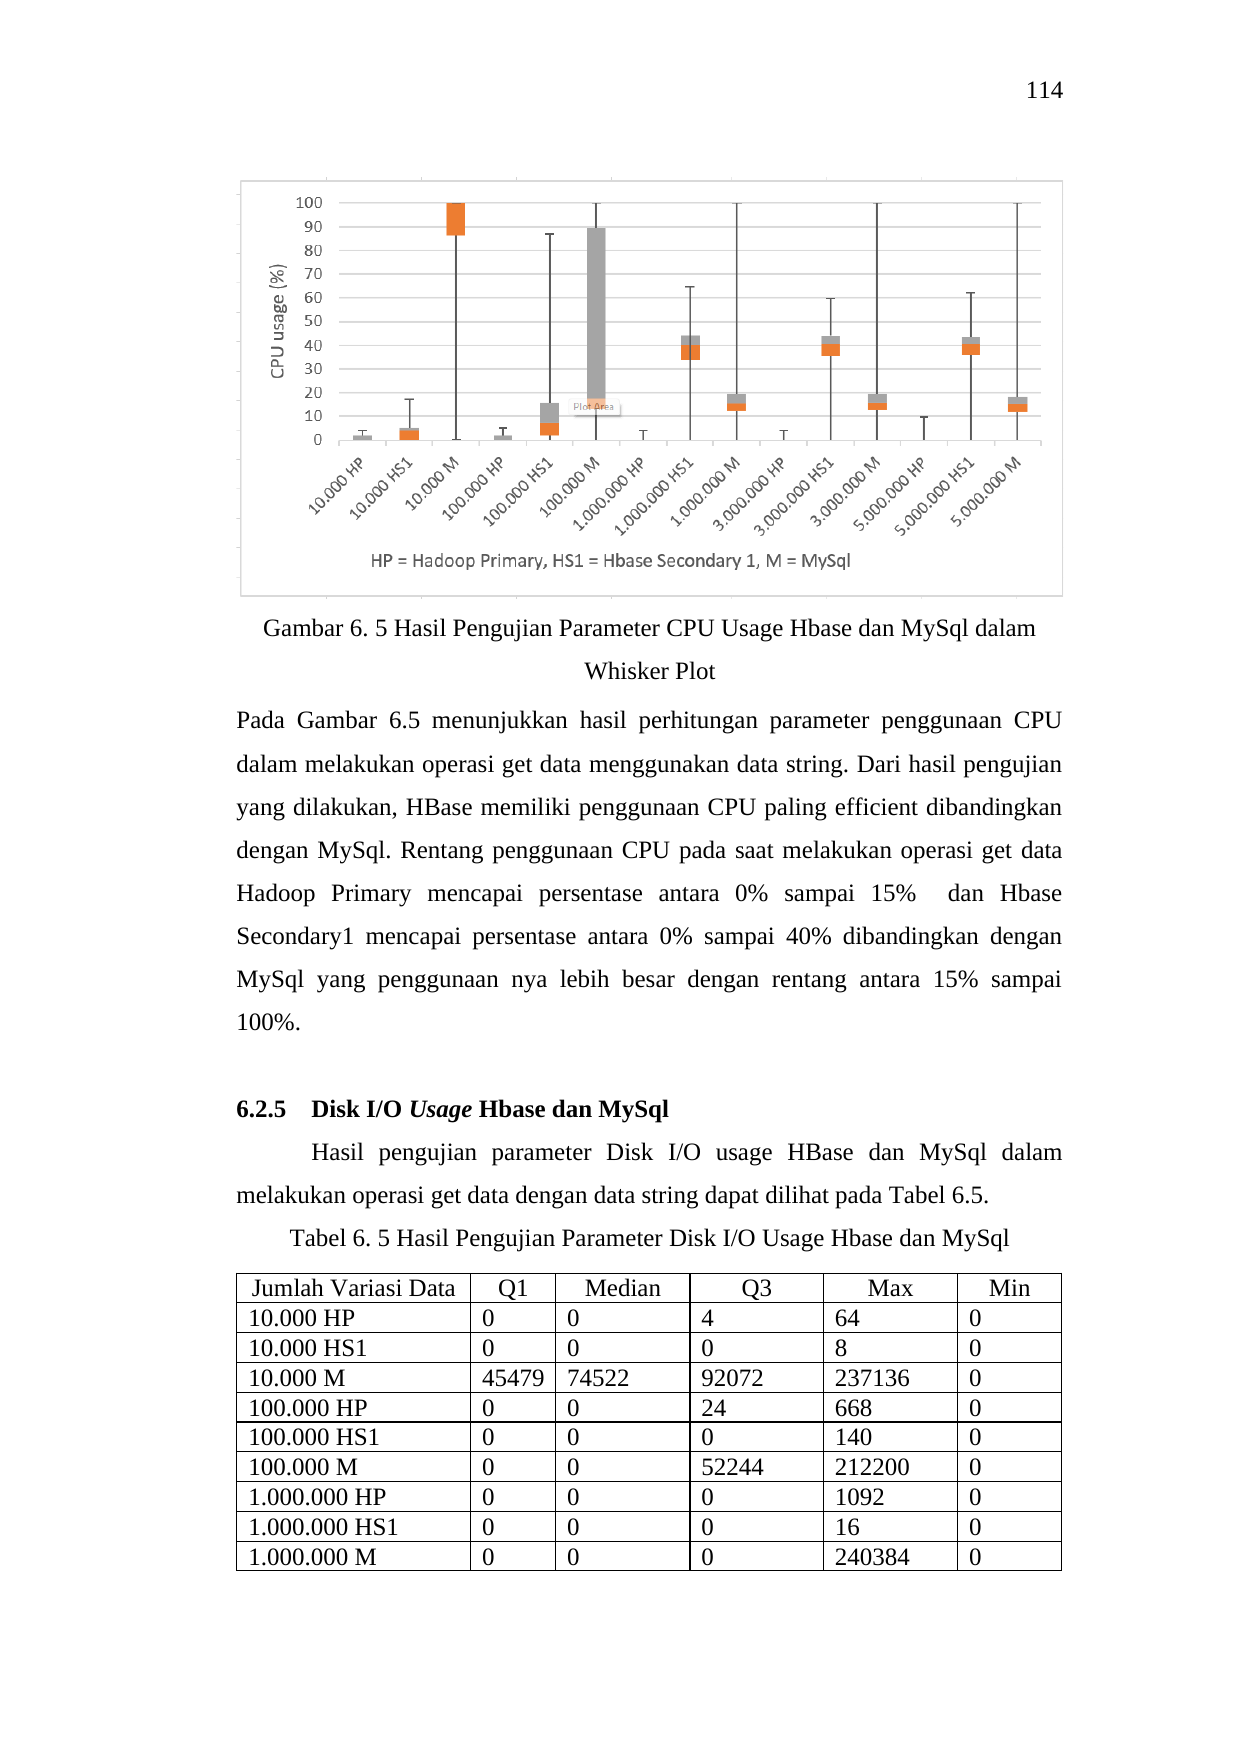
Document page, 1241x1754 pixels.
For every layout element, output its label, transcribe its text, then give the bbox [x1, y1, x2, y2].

table_header Jumlah Variasi Data [237, 1274, 470, 1302]
table_cell 0 [958, 1303, 1061, 1332]
table_cell 0 [691, 1512, 823, 1541]
table_cell 0 [691, 1333, 823, 1362]
text Pada Gambar 6.5 menunjukkan hasil perhitungan parameter penggunaan CPU dalam melakukan operasi get data menggunakan data string. Dari hasil pengujian yang dilakukan, HBase memiliki penggunaan CPU paling efficient dibandingkan dengan MySql. Rentang penggunaan CPU pada saat melakukan operasi get data Hadoop Primary mencapai persentase antara 0% sampai 15% dan Hbase Secondary1 mencapai persentase antara 0% sampai 40% dibandingkan dengan MySql yang penggunaan nya lebih besar dengan rentang antara 15% sampai 100%. [236, 706, 1063, 1036]
table_cell 0 [471, 1542, 555, 1570]
table_cell 0 [471, 1393, 555, 1421]
table_cell 1092 [824, 1482, 957, 1511]
table_cell 52244 [691, 1452, 823, 1481]
picture [236, 177, 1064, 599]
table_cell 0 [471, 1482, 555, 1511]
table_cell 8 [824, 1333, 957, 1362]
table_cell 0 [556, 1542, 689, 1570]
table_cell 212200 [824, 1452, 957, 1481]
table_cell 0 [471, 1303, 555, 1332]
table_cell 0 [471, 1512, 555, 1541]
table_cell 240384 [824, 1542, 957, 1570]
table_cell 10.000 HP [237, 1303, 470, 1332]
table_cell 0 [691, 1423, 823, 1451]
table_cell 100.000 HP [237, 1393, 470, 1421]
table_cell 16 [824, 1512, 957, 1541]
table_cell 10.000 M [237, 1363, 470, 1392]
table_header Q1 [471, 1274, 555, 1302]
table_cell 100.000 M [237, 1452, 470, 1481]
table_cell 140 [824, 1423, 957, 1451]
table_cell 0 [556, 1333, 689, 1362]
table_cell 0 [556, 1452, 689, 1481]
table_cell 0 [958, 1512, 1061, 1541]
table_cell 0 [691, 1542, 823, 1570]
table_cell 0 [958, 1482, 1061, 1511]
table_cell 0 [471, 1452, 555, 1481]
table_cell 100.000 HS1 [237, 1423, 470, 1451]
table_cell 0 [556, 1393, 689, 1421]
table_cell 0 [471, 1333, 555, 1362]
table_cell 45479 [471, 1363, 555, 1392]
table_cell 0 [958, 1363, 1061, 1392]
table_header Median [556, 1274, 689, 1302]
table_cell 1.000.000 HP [237, 1482, 470, 1511]
table_header Min [958, 1274, 1061, 1302]
table_cell 1.000.000 HS1 [237, 1512, 470, 1541]
table_cell 74522 [556, 1363, 689, 1392]
list Disk I/O Usage Hbase dan MySql [236, 1094, 1063, 1122]
table_cell 10.000 HS1 [237, 1333, 470, 1362]
table_cell 0 [958, 1393, 1061, 1421]
table_cell 668 [824, 1393, 957, 1421]
table_header Max [824, 1274, 957, 1302]
table_cell 0 [958, 1333, 1061, 1362]
table_cell 237136 [824, 1363, 957, 1392]
table_cell 0 [691, 1482, 823, 1511]
table_cell 0 [556, 1303, 689, 1332]
table_cell 0 [958, 1452, 1061, 1481]
table_cell 1.000.000 M [237, 1542, 470, 1570]
table_cell 24 [691, 1393, 823, 1421]
table_cell 0 [556, 1512, 689, 1541]
table_cell 0 [958, 1423, 1061, 1451]
text Hasil pengujian parameter Disk I/O usage HBase dan MySql dalam melakukan operasi get data dengan data string dapat dilihat pada Tabel 6.5. [236, 1137, 1063, 1209]
table_header Q3 [691, 1274, 823, 1302]
table_cell 4 [691, 1303, 823, 1332]
table_cell 92072 [691, 1363, 823, 1392]
table_cell 0 [556, 1423, 689, 1451]
table_cell 0 [556, 1482, 689, 1511]
table_cell 64 [824, 1303, 957, 1332]
table_cell 0 [958, 1542, 1061, 1570]
table_cell 0 [471, 1423, 555, 1451]
